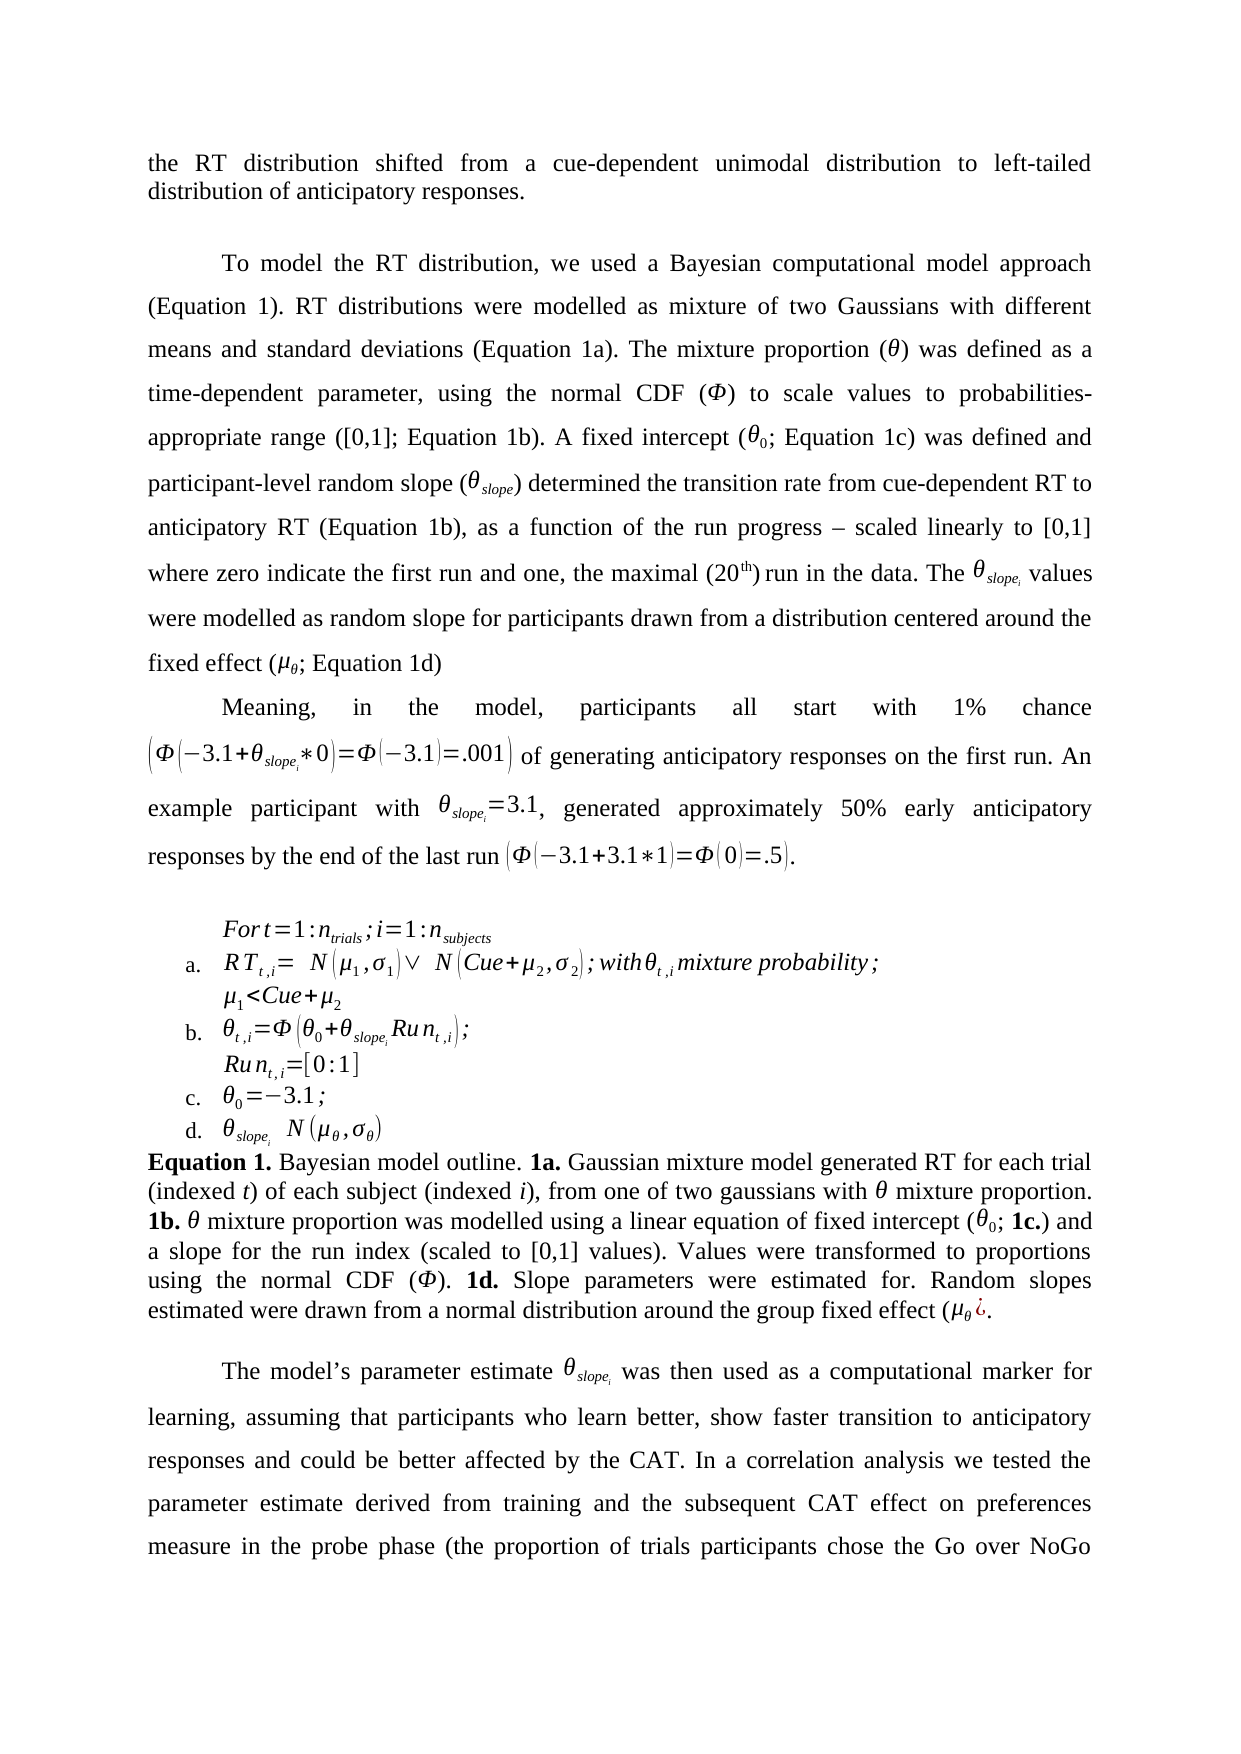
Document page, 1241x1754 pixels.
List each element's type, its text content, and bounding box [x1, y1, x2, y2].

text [148, 1354, 1093, 1560]
text To model the RT distribution, we used a Bayesian computational model approach (Equation 1). RT distributions were modelled as mixture of two Gaussians with different means and standard deviations (Equation 1a). The mixture proportion () was defined as a time-dependent parameter, using the normal CDF () to scale values to probabilities-appropriate range ([0,1]; Equation 1b). A fixed intercept (; Equation 1c) was defined and participant-level random slope () determined the transition rate from cue-dependent RT to anticipatory RT (Equation 1b), as a function of the run progress – scaled linearly to [0,1] where zero indicate the first run and one, the maximal (20th) run in the data. The values were modelled as random slope for participants drawn from a distribution centered around the fixed effect (; Equation 1d) [148, 248, 1093, 678]
list Equation 1. Bayesian model outline. 1a. Gaussian mixture model generated RT for each trial (indexed t) of each subject (indexed i), from one of two gaussians with mixture proportion. 1b. mixture proportion was modelled using a linear equation of fixed intercept (; 1c.) and a slope for the run index (scaled to [0,1] values). Values were transformed to proportions using the normal CDF (). 1d. Slope parameters were estimated for. Random slopes estimated were drawn from a normal distribution around the group fixed effect (. [148, 1147, 1093, 1325]
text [148, 148, 1093, 205]
text Meaning, in the model, participants all start with 1% chance of generating anticipatory responses on the first run. An example participant with , generated approximately 50% early anticipatory responses by the end of the last run . [148, 692, 1093, 873]
